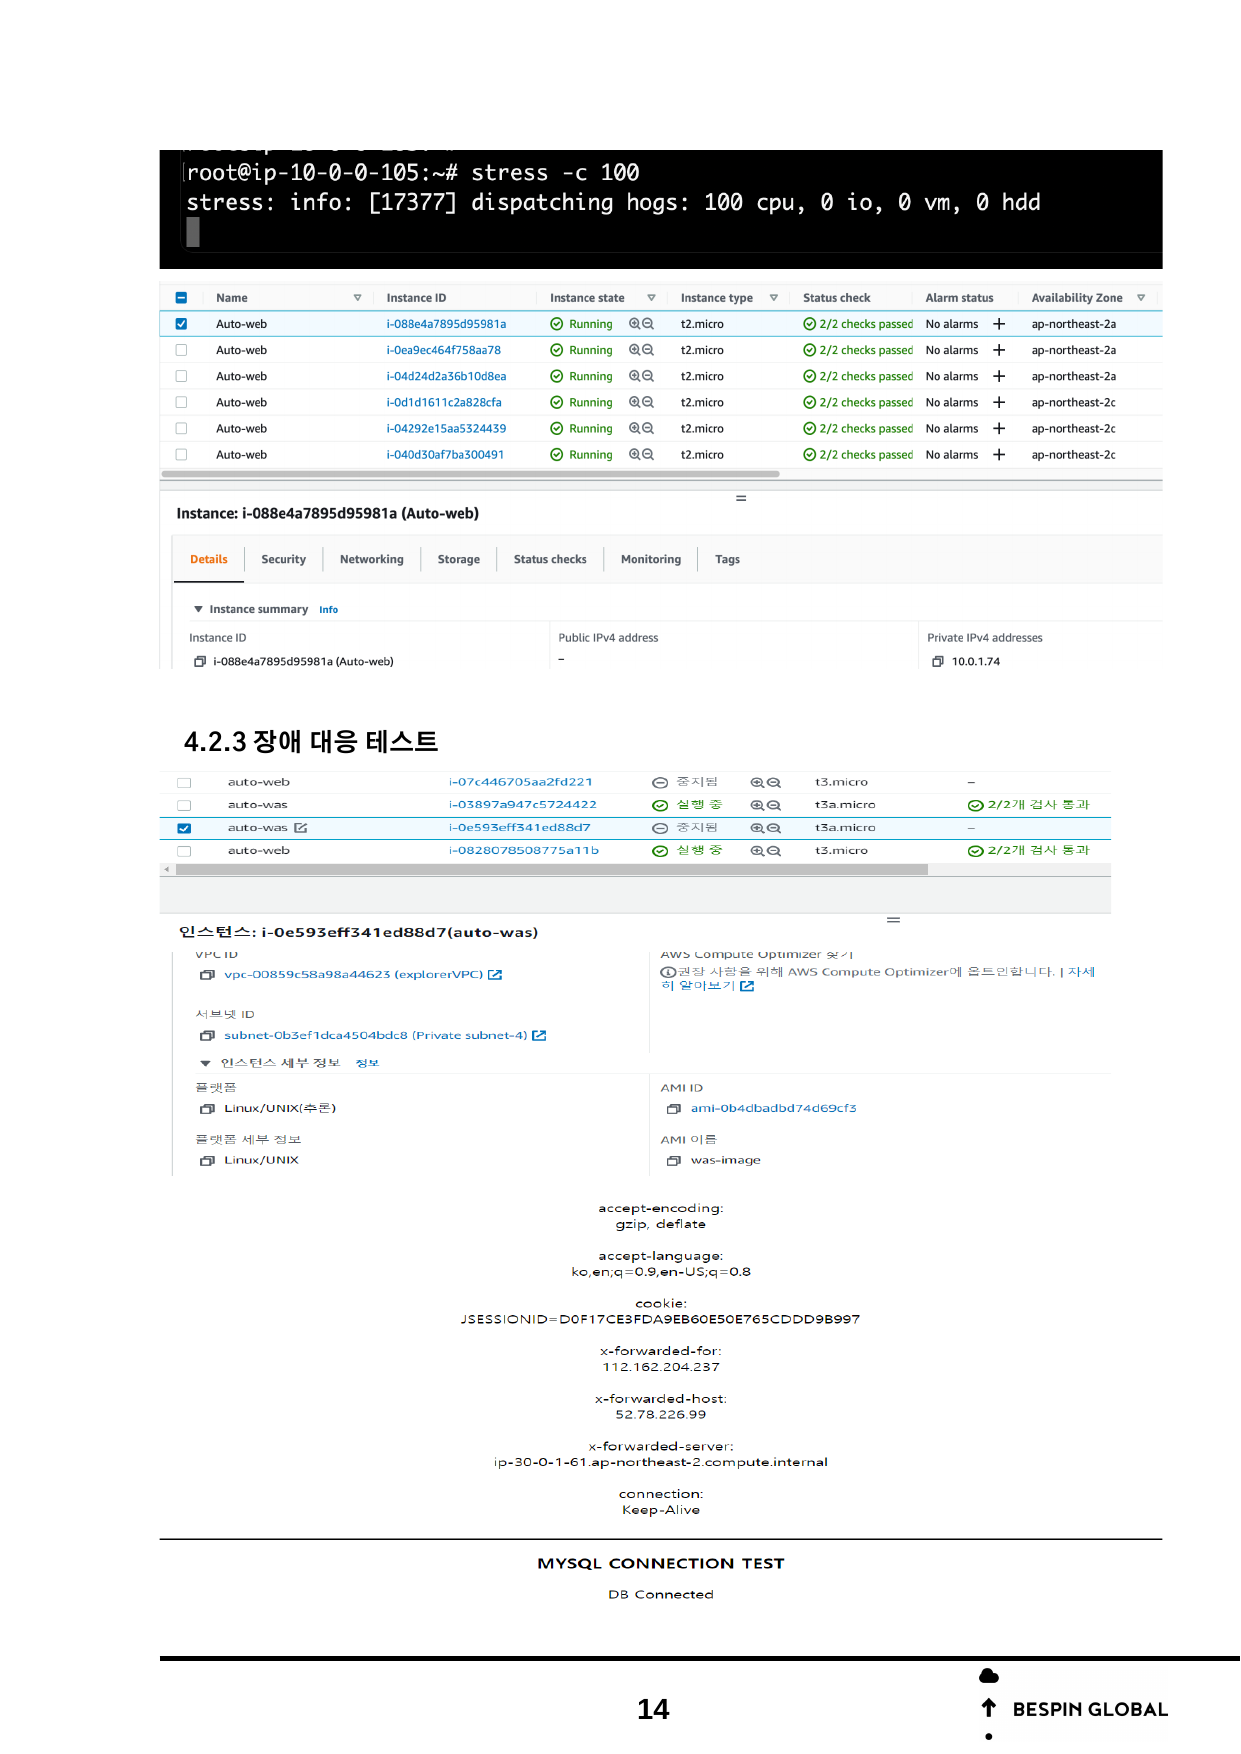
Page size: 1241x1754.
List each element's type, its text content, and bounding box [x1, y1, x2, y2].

picture [159, 819, 1112, 838]
picture [159, 281, 1163, 669]
picture [159, 841, 1112, 1176]
text 4.2.3 장애 대응 테스트 [159, 725, 1163, 756]
picture [159, 768, 1112, 816]
picture [159, 150, 1163, 269]
picture [978, 1666, 1169, 1742]
picture [159, 1188, 1163, 1600]
